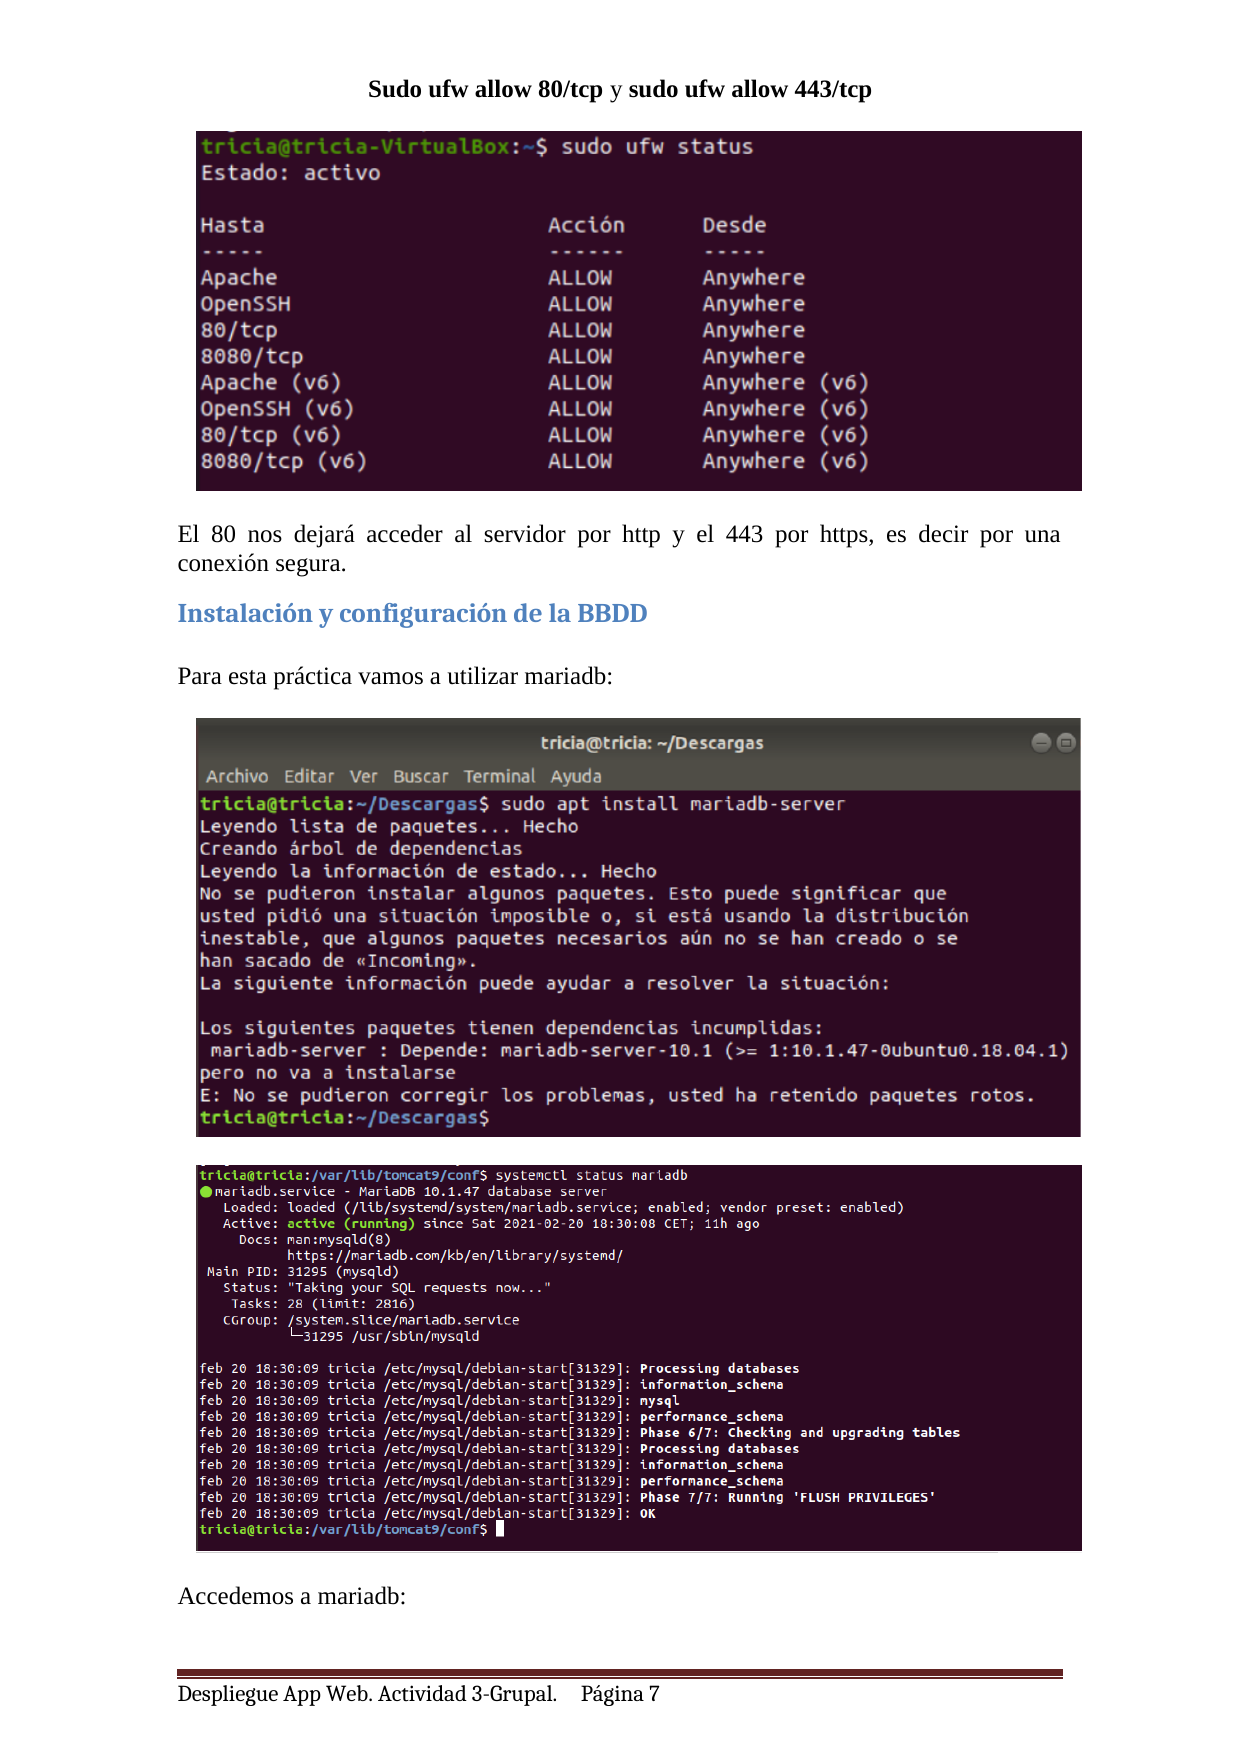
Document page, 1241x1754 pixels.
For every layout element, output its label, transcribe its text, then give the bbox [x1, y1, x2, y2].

subtitle Instalación y configuración de la BBDD [177, 598, 1063, 629]
text El 80 nos dejará acceder al servidor por http y el 443 por https, es decir por una conexión segura. [177, 519, 1063, 577]
text Accedemos a mariadb: [177, 1581, 1063, 1610]
text Sudo ufw allow 80/tcp y sudo ufw allow 443/tcp [177, 74, 1063, 103]
text Para esta práctica vamos a utilizar mariadb: [177, 661, 1063, 690]
